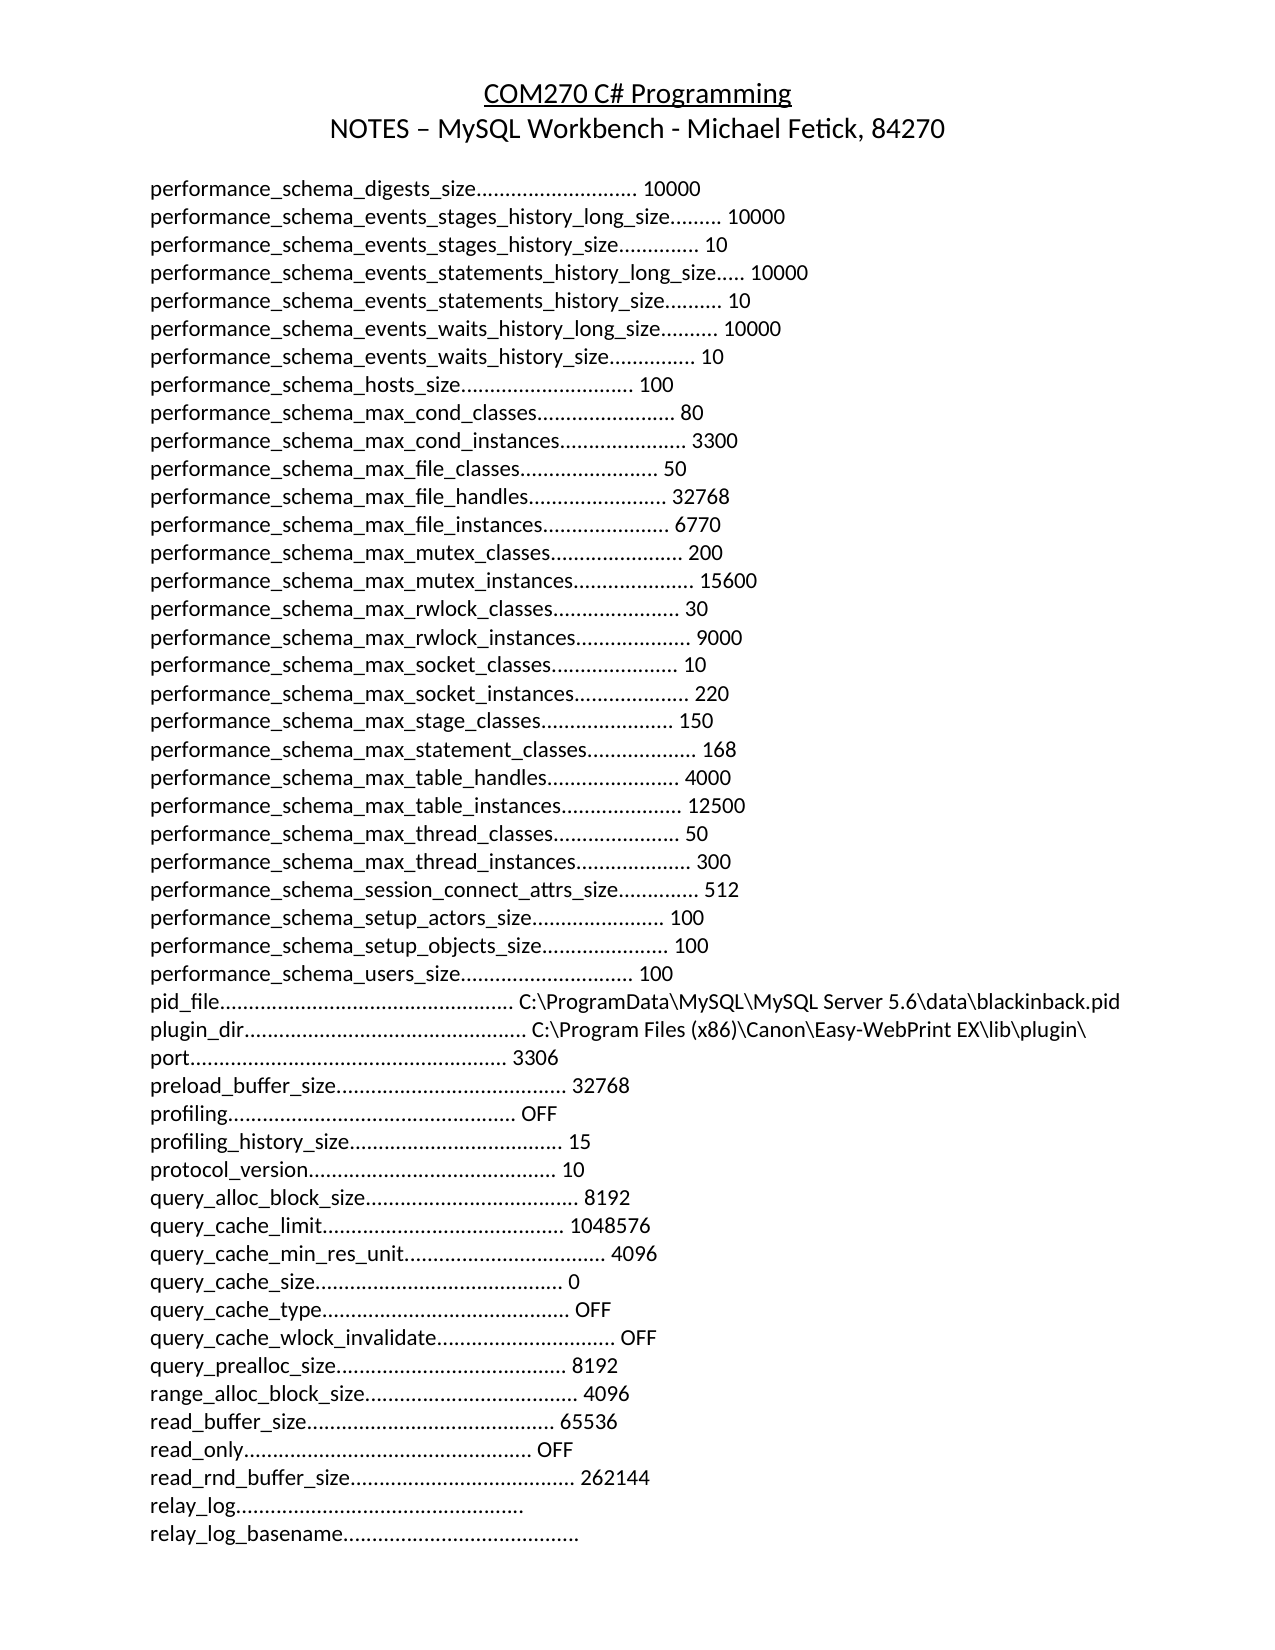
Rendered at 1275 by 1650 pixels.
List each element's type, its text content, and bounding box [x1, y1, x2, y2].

text performance_schema_max_rwlock_classes...................... 30 [150, 594, 1125, 623]
text performance_schema_max_table_instances..................... 12500 [150, 791, 1125, 819]
text performance_schema_events_stages_history_long_size......... 10000 [150, 202, 1125, 230]
text performance_schema_max_statement_classes................... 168 [150, 735, 1125, 763]
text relay_log.................................................. [150, 1491, 1125, 1519]
text performance_schema_events_statements_history_size.......... 10 [150, 286, 1125, 314]
text protocol_version........................................... 10 [150, 1155, 1125, 1183]
text plugin_dir................................................. C:\Program Files (x86)\Canon\Easy-WebPrint EX\lib\plugin\ [150, 1015, 1125, 1043]
text profiling_history_size..................................... 15 [150, 1127, 1125, 1155]
text performance_schema_max_socket_classes...................... 10 [150, 651, 1125, 679]
text performance_schema_events_stages_history_size.............. 10 [150, 230, 1125, 258]
text performance_schema_max_table_handles....................... 4000 [150, 763, 1125, 791]
text read_only.................................................. OFF [150, 1435, 1125, 1463]
text port....................................................... 3306 [150, 1043, 1125, 1071]
text range_alloc_block_size..................................... 4096 [150, 1379, 1125, 1407]
text performance_schema_max_socket_instances.................... 220 [150, 679, 1125, 707]
text query_cache_wlock_invalidate............................... OFF [150, 1323, 1125, 1351]
text performance_schema_max_rwlock_instances.................... 9000 [150, 623, 1125, 651]
text read_buffer_size........................................... 65536 [150, 1407, 1125, 1435]
text query_cache_min_res_unit................................... 4096 [150, 1239, 1125, 1267]
text performance_schema_session_connect_attrs_size.............. 512 [150, 875, 1125, 903]
text performance_schema_users_size.............................. 100 [150, 959, 1125, 987]
text performance_schema_max_mutex_instances..................... 15600 [150, 567, 1125, 594]
text performance_schema_max_file_classes........................ 50 [150, 454, 1125, 482]
text read_rnd_buffer_size....................................... 262144 [150, 1463, 1125, 1491]
text performance_schema_max_file_instances...................... 6770 [150, 511, 1125, 538]
text pid_file................................................... C:\ProgramData\MySQL\MySQL Server 5.6\data\blackinback.pid [150, 987, 1125, 1015]
text performance_schema_max_cond_classes........................ 80 [150, 398, 1125, 426]
text performance_schema_setup_actors_size....................... 100 [150, 903, 1125, 931]
text performance_schema_max_cond_instances...................... 3300 [150, 426, 1125, 454]
text performance_schema_events_waits_history_size............... 10 [150, 342, 1125, 370]
text performance_schema_max_file_handles........................ 32768 [150, 482, 1125, 511]
text query_cache_limit.......................................... 1048576 [150, 1211, 1125, 1239]
text query_cache_size........................................... 0 [150, 1267, 1125, 1295]
text performance_schema_setup_objects_size...................... 100 [150, 931, 1125, 959]
text performance_schema_events_statements_history_long_size..... 10000 [150, 258, 1125, 286]
text performance_schema_events_waits_history_long_size.......... 10000 [150, 314, 1125, 342]
text performance_schema_max_stage_classes....................... 150 [150, 707, 1125, 735]
text performance_schema_max_thread_instances.................... 300 [150, 847, 1125, 875]
text performance_schema_hosts_size.............................. 100 [150, 370, 1125, 398]
text performance_schema_digests_size............................ 10000 [150, 174, 1125, 202]
text query_cache_type........................................... OFF [150, 1295, 1125, 1323]
text profiling.................................................. OFF [150, 1099, 1125, 1127]
text preload_buffer_size........................................ 32768 [150, 1071, 1125, 1099]
text relay_log_basename......................................... [150, 1519, 1125, 1547]
text query_alloc_block_size..................................... 8192 [150, 1183, 1125, 1211]
text query_prealloc_size........................................ 8192 [150, 1351, 1125, 1379]
text performance_schema_max_thread_classes...................... 50 [150, 819, 1125, 847]
text performance_schema_max_mutex_classes....................... 200 [150, 538, 1125, 567]
